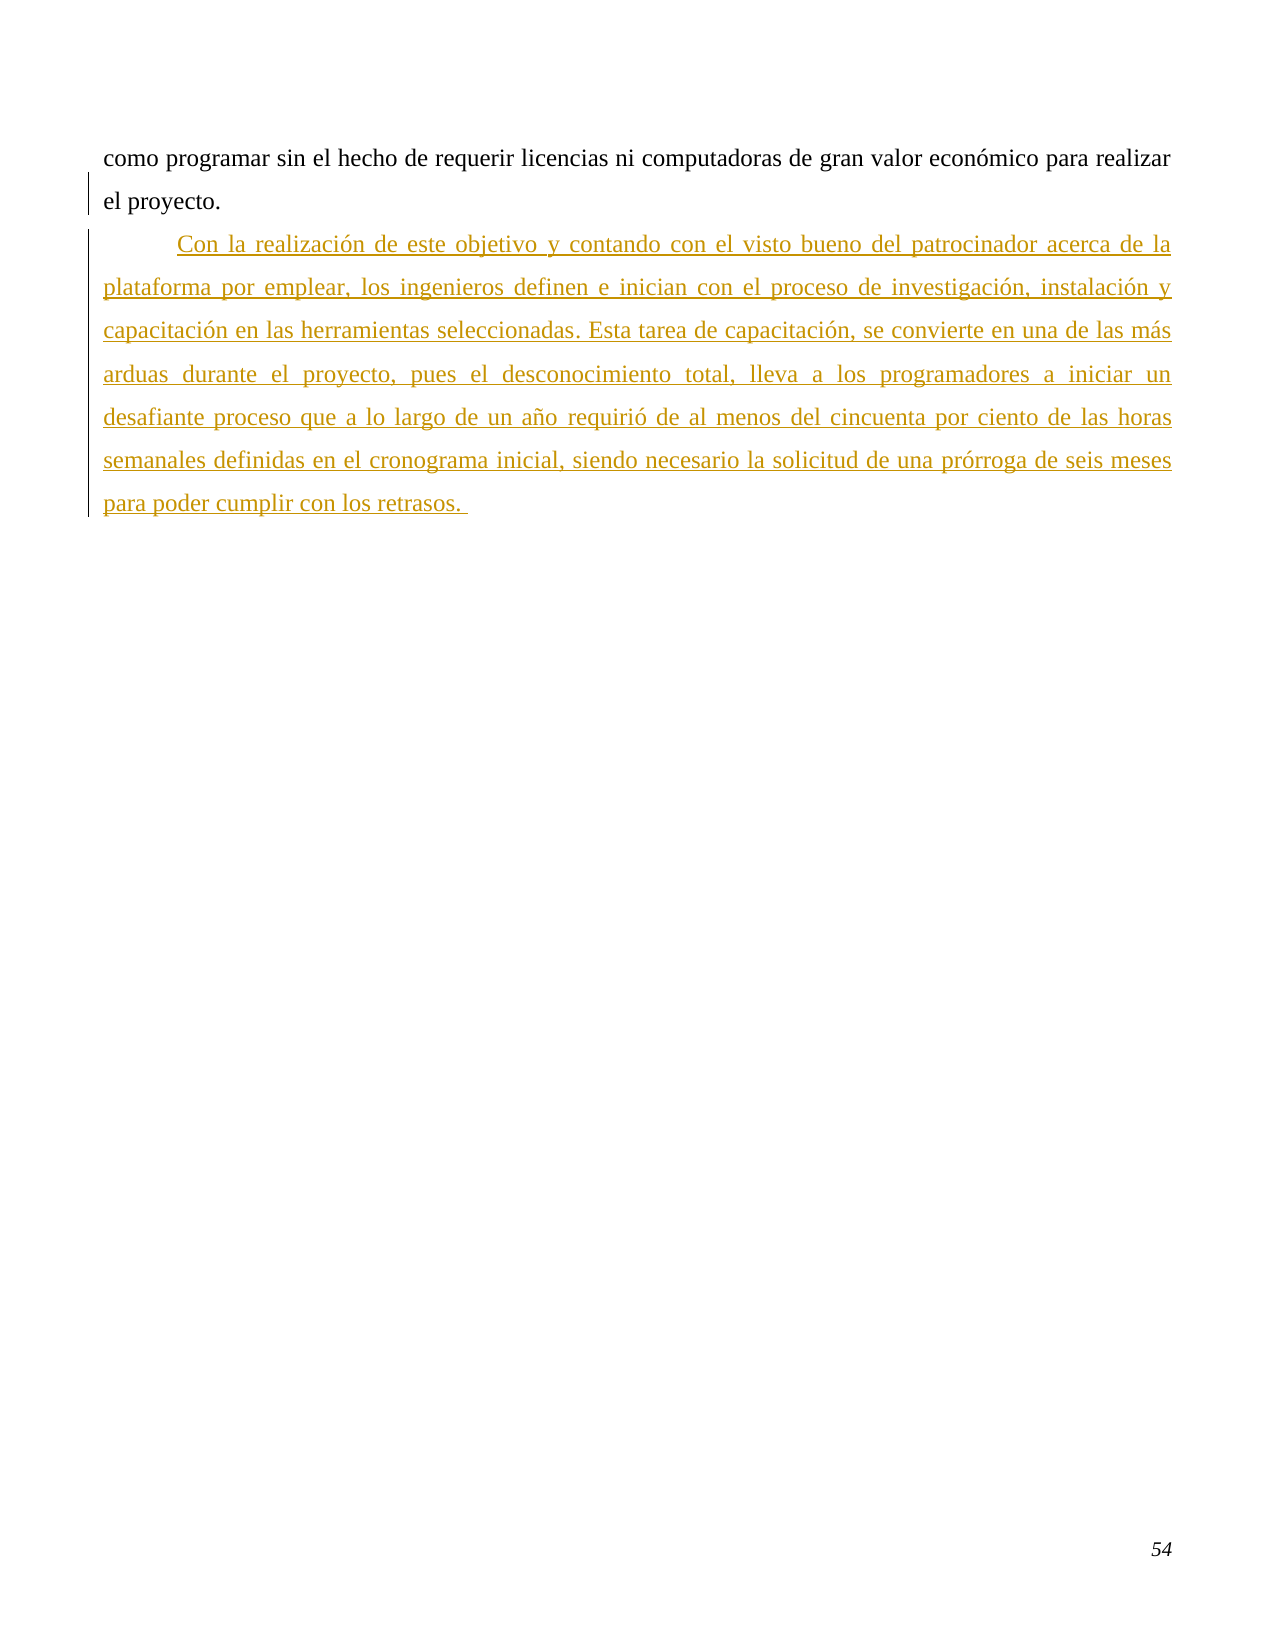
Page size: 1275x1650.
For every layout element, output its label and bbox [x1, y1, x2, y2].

text [103, 143, 1172, 215]
